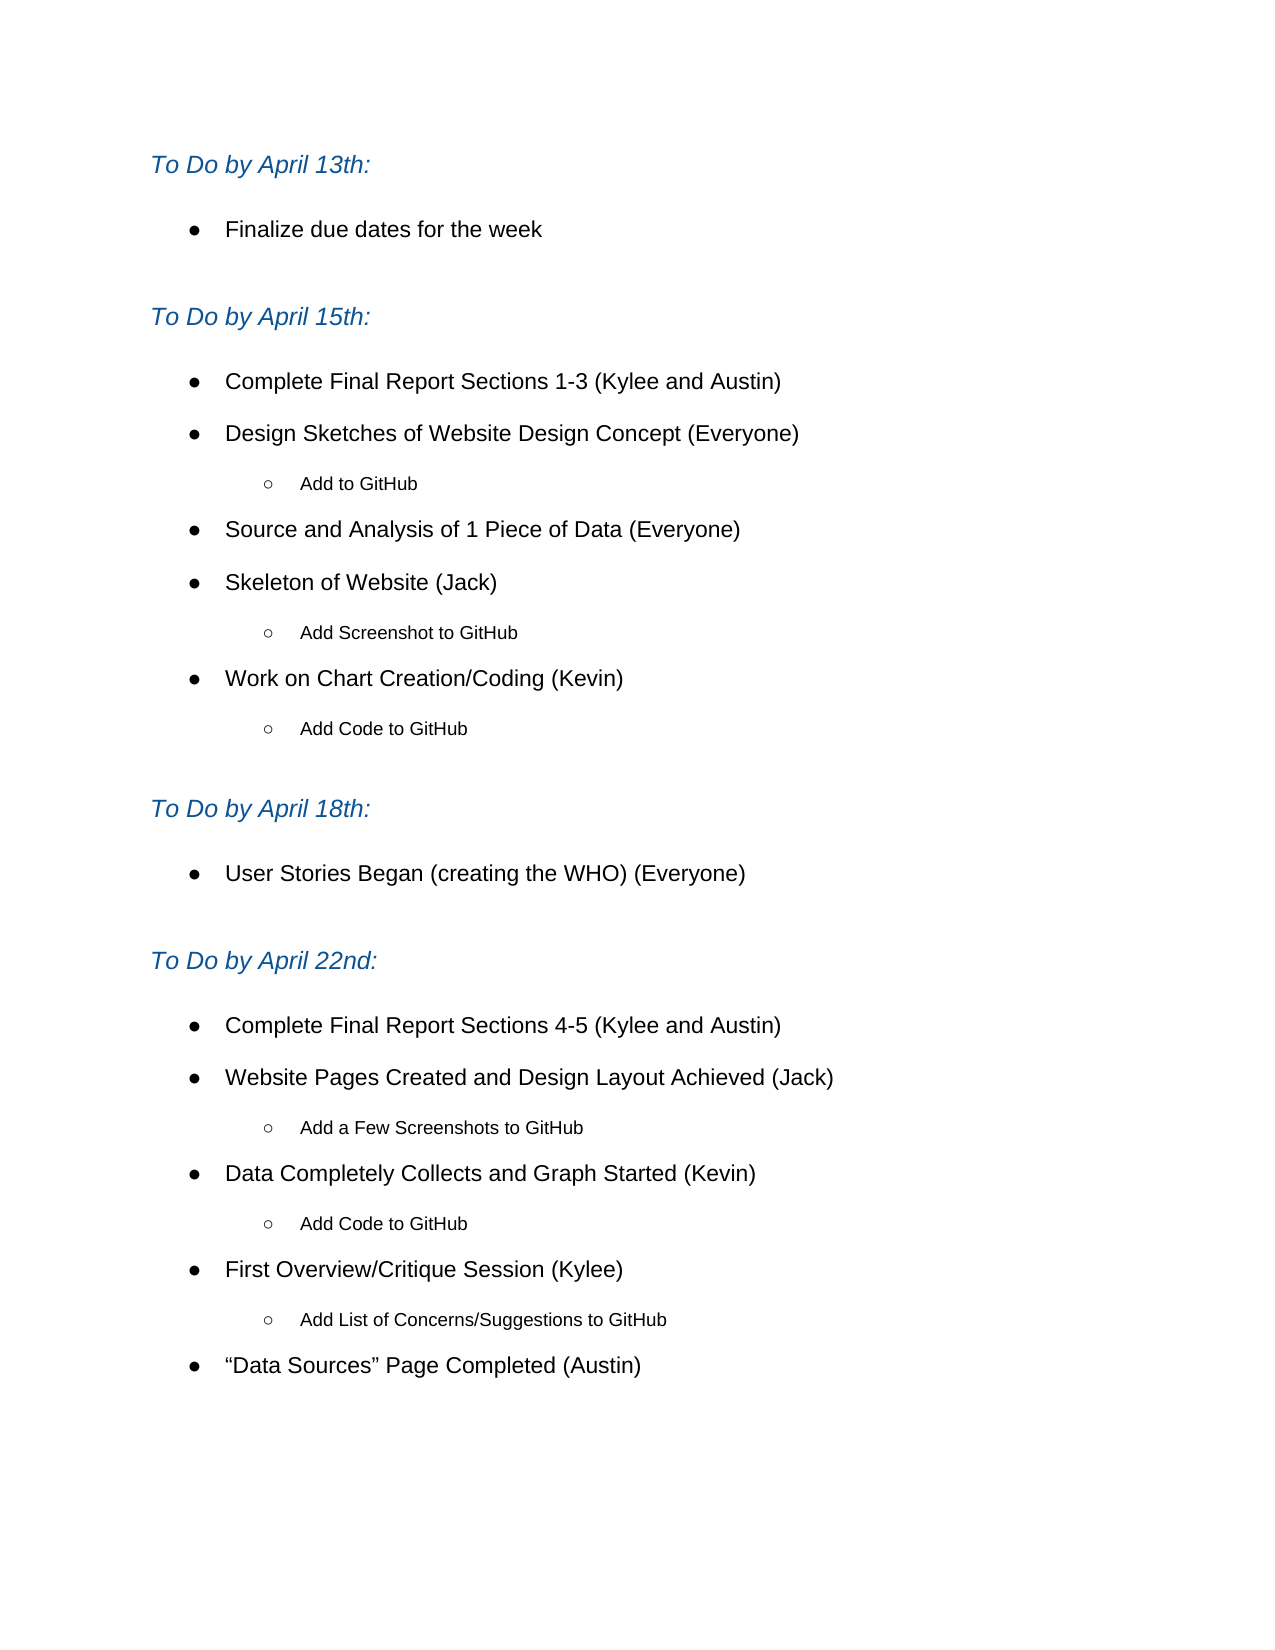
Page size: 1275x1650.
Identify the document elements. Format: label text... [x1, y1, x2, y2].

list Source and Analysis of 1 Piece of Data (Everyone) [187, 516, 1125, 543]
list Add a Few Screenshots to GitHub [262, 1117, 1125, 1139]
subtitle To Do by April 22nd: [150, 946, 1125, 974]
list Add Screenshot to GitHub [262, 622, 1125, 643]
list Add to GitHub [262, 473, 1125, 495]
subtitle To Do by April 15th: [150, 302, 1125, 331]
list Complete Final Report Sections 1-3 (Kylee and Austin) [187, 368, 1125, 394]
list Data Completely Collects and Graph Started (Kevin) [187, 1160, 1125, 1187]
list Design Sketches of Website Design Concept (Everyone) [187, 420, 1125, 447]
list Add Code to GitHub [262, 717, 1125, 739]
list User Stories Began (creating the WHO) (Everyone) [187, 860, 1125, 886]
list Complete Final Report Sections 4-5 (Kylee and Austin) [187, 1012, 1125, 1038]
subtitle To Do by April 13th: [150, 150, 1125, 179]
list Finalize due dates for the week [187, 216, 1125, 242]
list Add Code to GitHub [262, 1213, 1125, 1234]
list “Data Sources” Page Completed (Austin) [187, 1352, 1125, 1378]
subtitle To Do by April 18th: [150, 794, 1125, 823]
list Skeleton of Website (Jack) [187, 569, 1125, 595]
list Work on Chart Creation/Coding (Kevin) [187, 665, 1125, 691]
list Add List of Concerns/Suggestions to GitHub [262, 1309, 1125, 1330]
list Website Pages Created and Design Layout Achieved (Jack) [187, 1064, 1125, 1091]
list First Overview/Critique Session (Kylee) [187, 1256, 1125, 1282]
